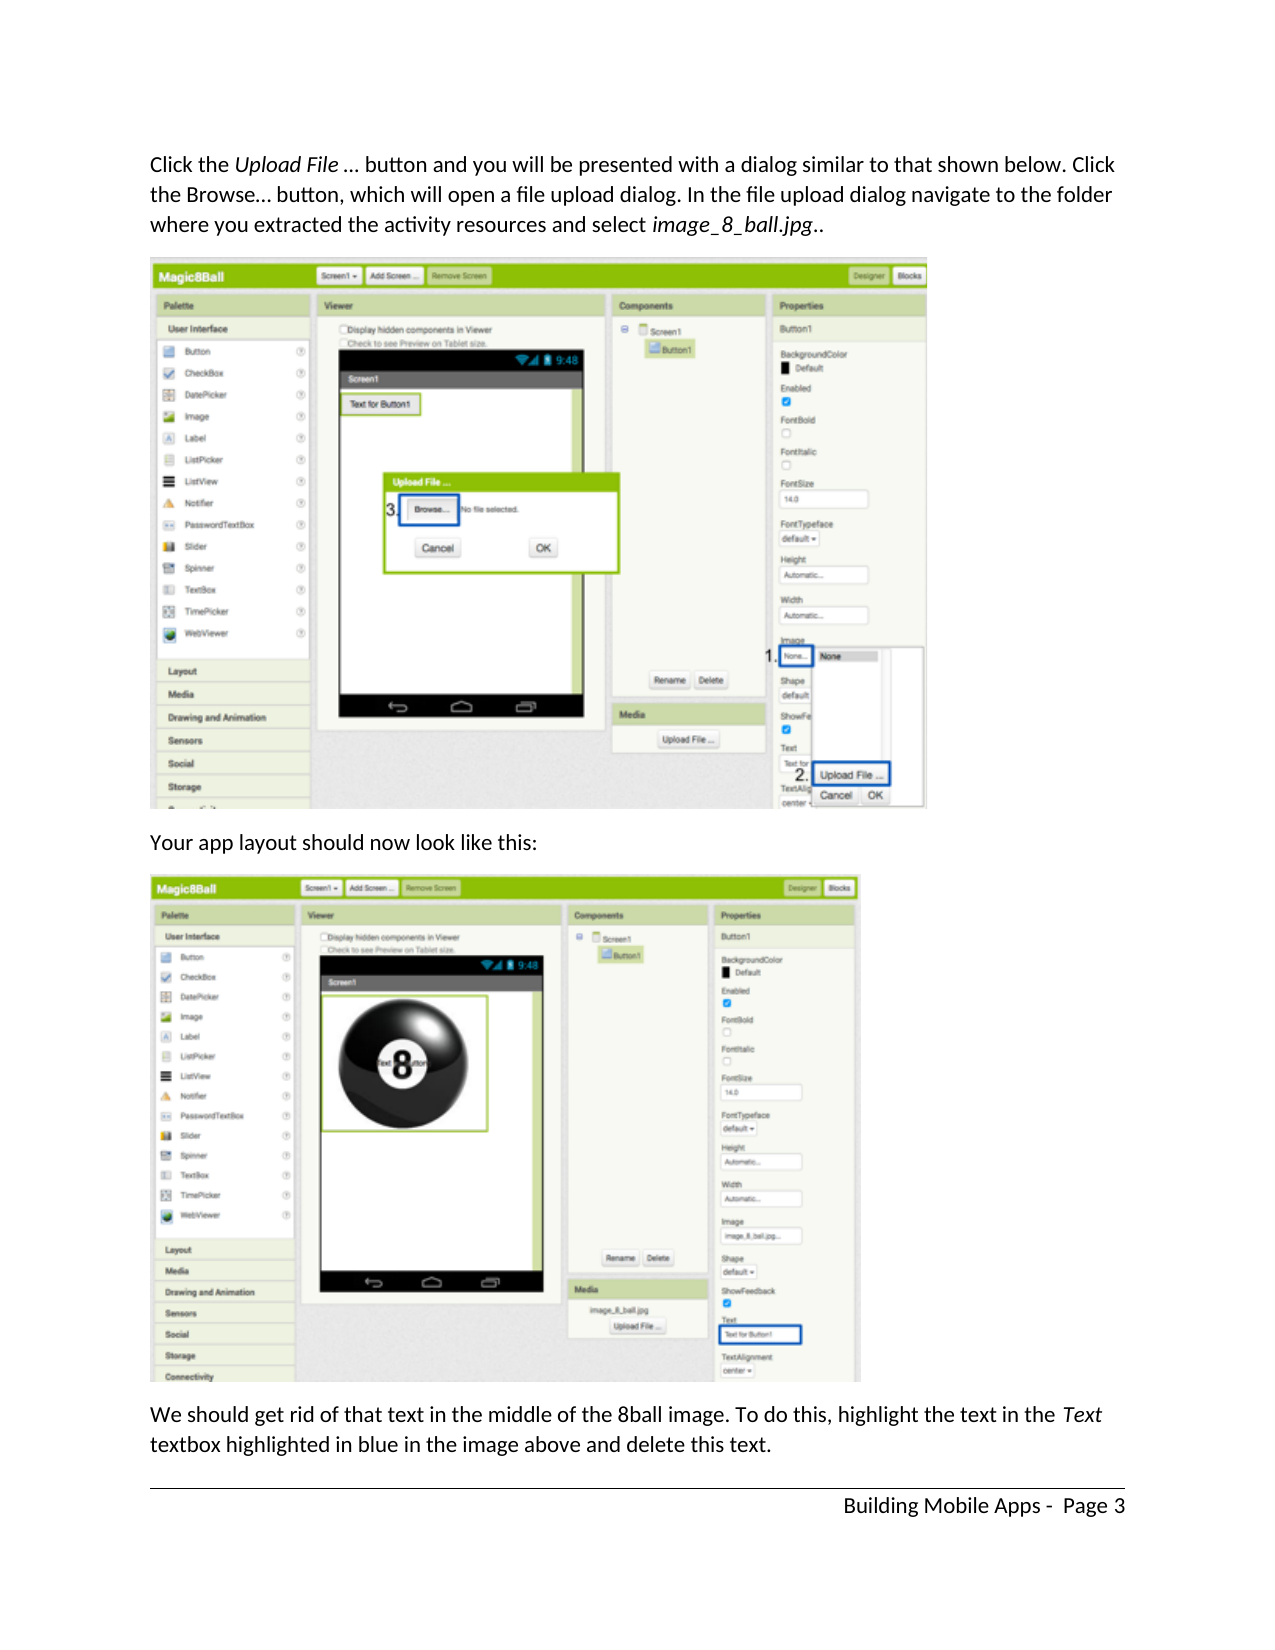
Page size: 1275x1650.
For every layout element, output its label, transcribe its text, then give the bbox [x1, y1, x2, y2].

picture [150, 874, 861, 1382]
text Click the Upload File … button and you will be presented with a dialog similar to that shown below. Click the Browse… button, which will open a file upload dialog. In the file upload dialog navigate to the folder where you extracted the activity resources and select image_8_ball.jpg.. [150, 150, 1125, 238]
text We should get rid of that text in the middle of the 8ball image. To do this, highlight the text in the Text textbox highlighted in blue in the image above and delete this text. [150, 1400, 1125, 1458]
text Your app layout should now look like this: [150, 828, 1125, 856]
picture [150, 257, 928, 809]
